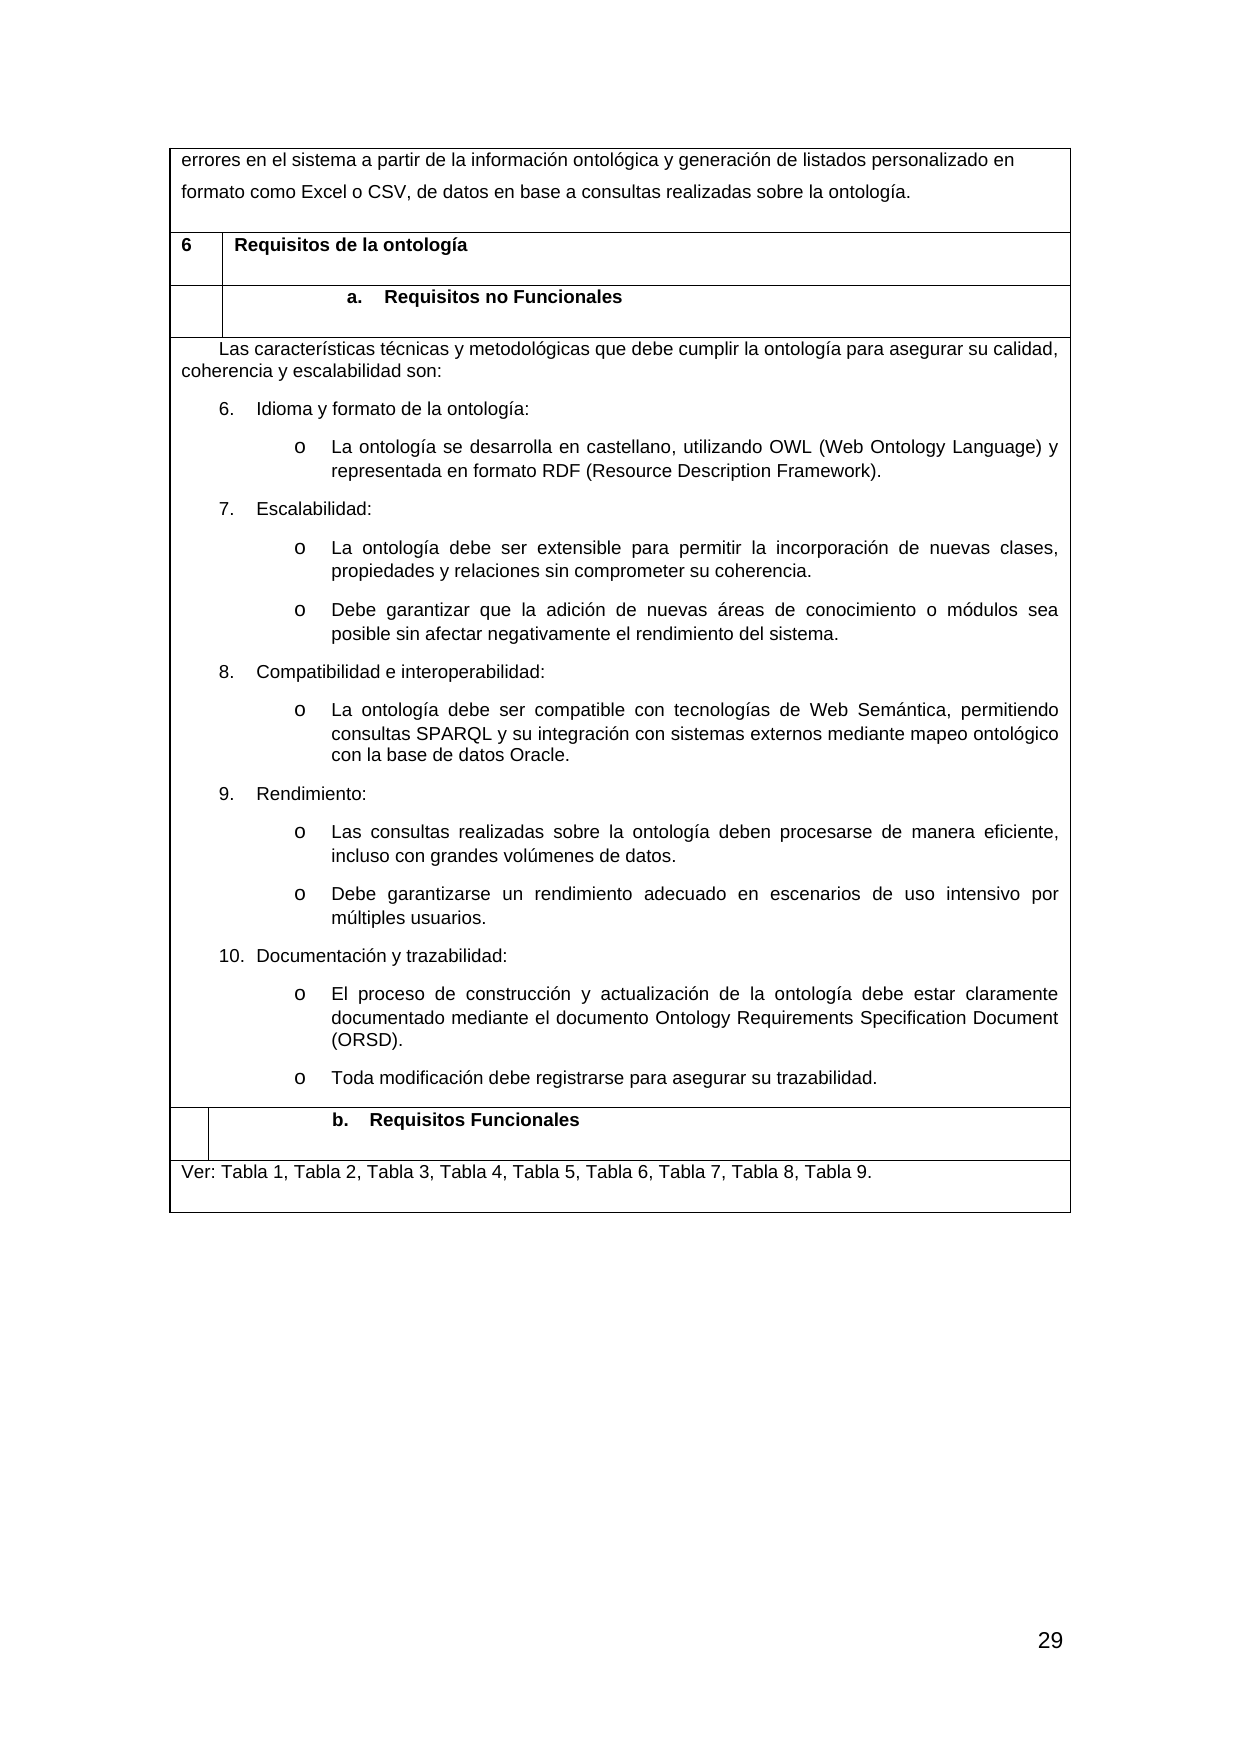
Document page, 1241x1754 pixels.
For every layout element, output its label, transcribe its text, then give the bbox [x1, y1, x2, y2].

table_cell Las características técnicas y metodológicas que debe cumplir la ontología para asegurar su calidad, coherencia y escalabilidad son: Idioma y formato de la ontología: La ontología se desarrolla en castellano, utilizando OWL (Web Ontology Language) y representada en formato RDF (Resource Description Framework). Escalabilidad: La ontología debe ser extensible para permitir la incorporación de nuevas clases, propiedades y relaciones sin comprometer su coherencia. Debe garantizar que la adición de nuevas áreas de conocimiento o módulos sea posible sin afectar negativamente el rendimiento del sistema. Compatibilidad e interoperabilidad: La ontología debe ser compatible con tecnologías de Web Semántica, permitiendo consultas SPARQL y su integración con sistemas externos mediante mapeo ontológico con la base de datos Oracle. Rendimiento: Las consultas realizadas sobre la ontología deben procesarse de manera eficiente, incluso con grandes volúmenes de datos. Debe garantizarse un rendimiento adecuado en escenarios de uso intensivo por múltiples usuarios. Documentación y trazabilidad: El proceso de construcción y actualización de la ontología debe estar claramente documentado mediante el documento Ontology Requirements Specification Document (ORSD). Toda modificación debe registrarse para asegurar su trazabilidad. [171, 338, 1070, 1107]
table_cell [171, 1108, 208, 1160]
table_cell Requisitos de la ontología [223, 233, 1070, 285]
table_cell Ver: Tabla 1, Tabla 2, Tabla 3, Tabla 4, Tabla 5, Tabla 6, Tabla 7, Tabla 8, Tabla 9. [171, 1161, 1070, 1212]
table_cell Requisitos no Funcionales [223, 286, 1070, 337]
table_cell [171, 286, 222, 337]
table_cell Requisitos Funcionales [209, 1108, 1070, 1160]
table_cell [171, 149, 1070, 232]
table_cell 6 [171, 233, 222, 285]
